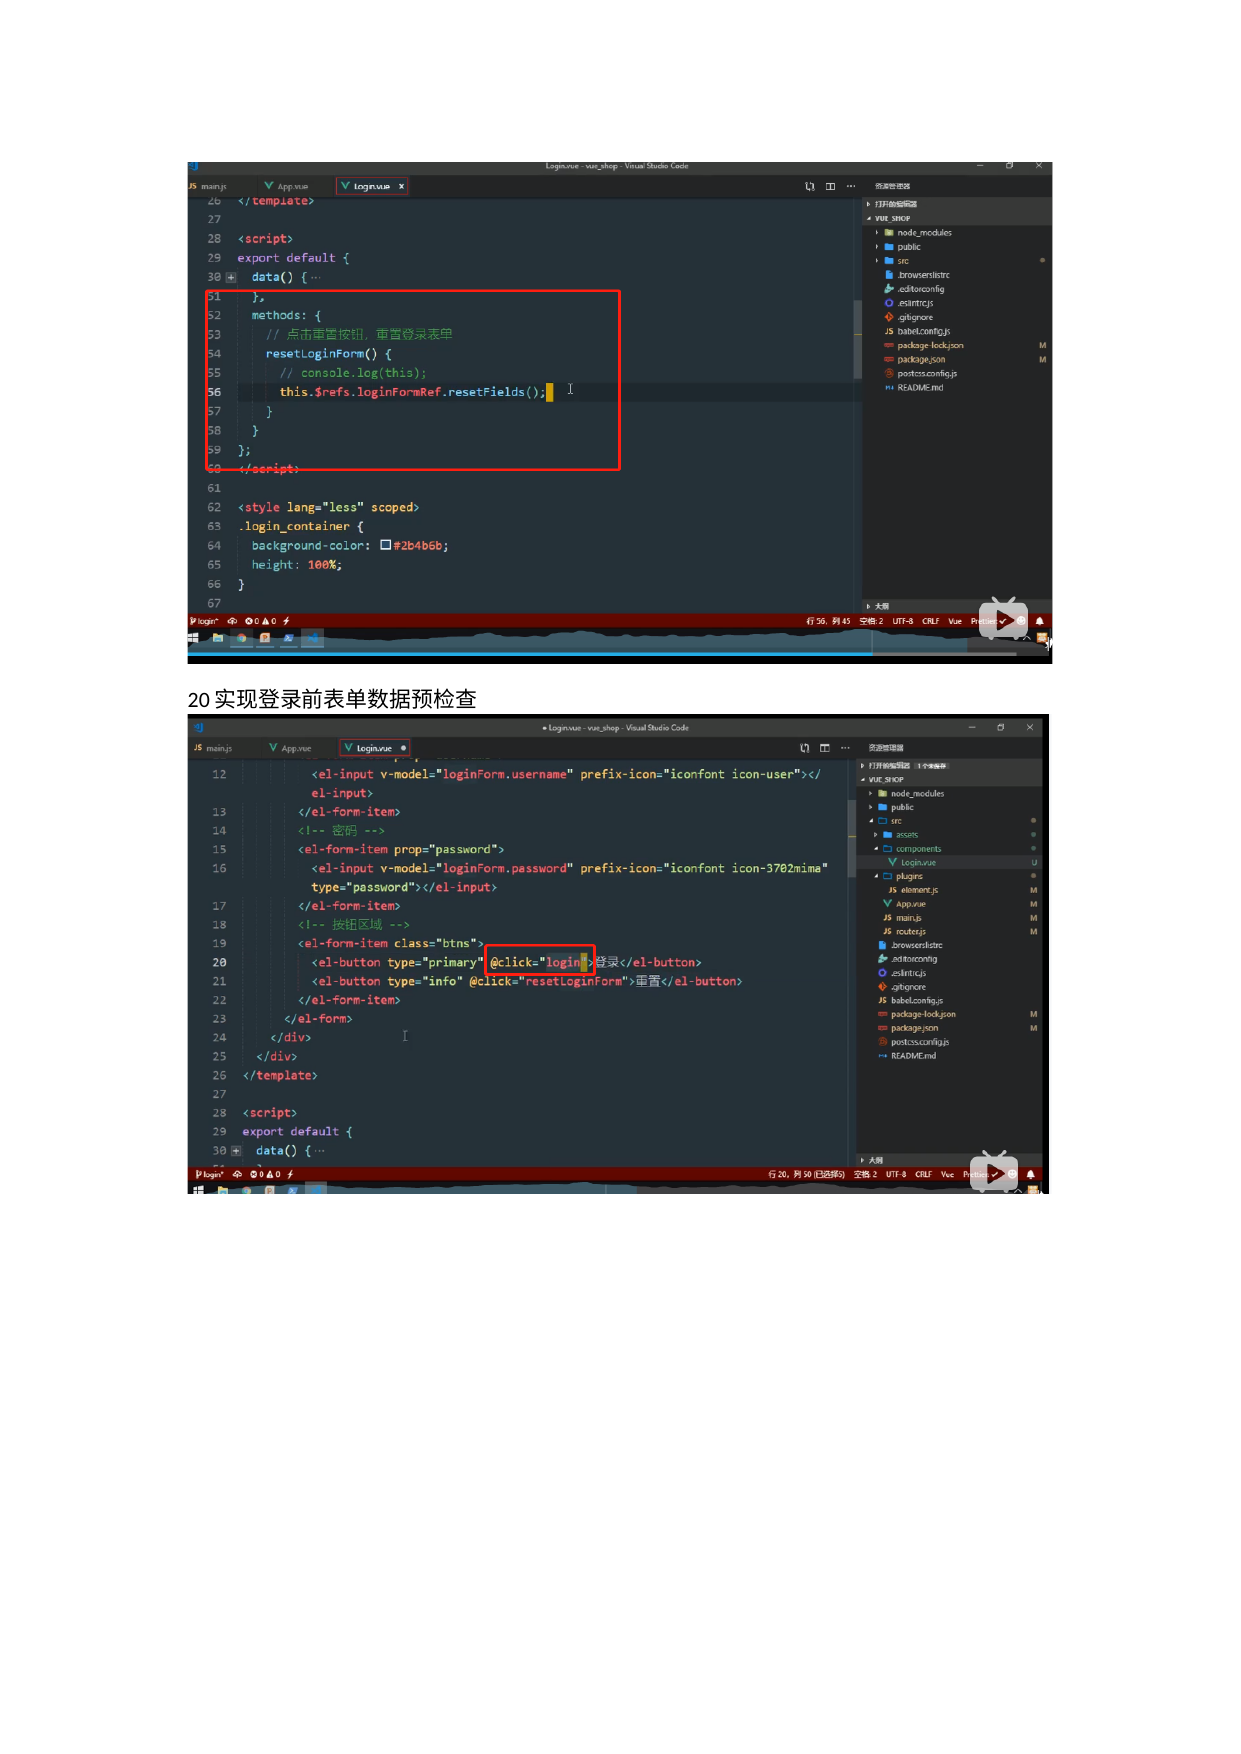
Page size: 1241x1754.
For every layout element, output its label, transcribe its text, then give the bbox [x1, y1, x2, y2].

picture [187, 714, 1052, 1194]
picture [187, 162, 1053, 664]
text 20实现登录前表单数据预检查 [187, 682, 1053, 714]
